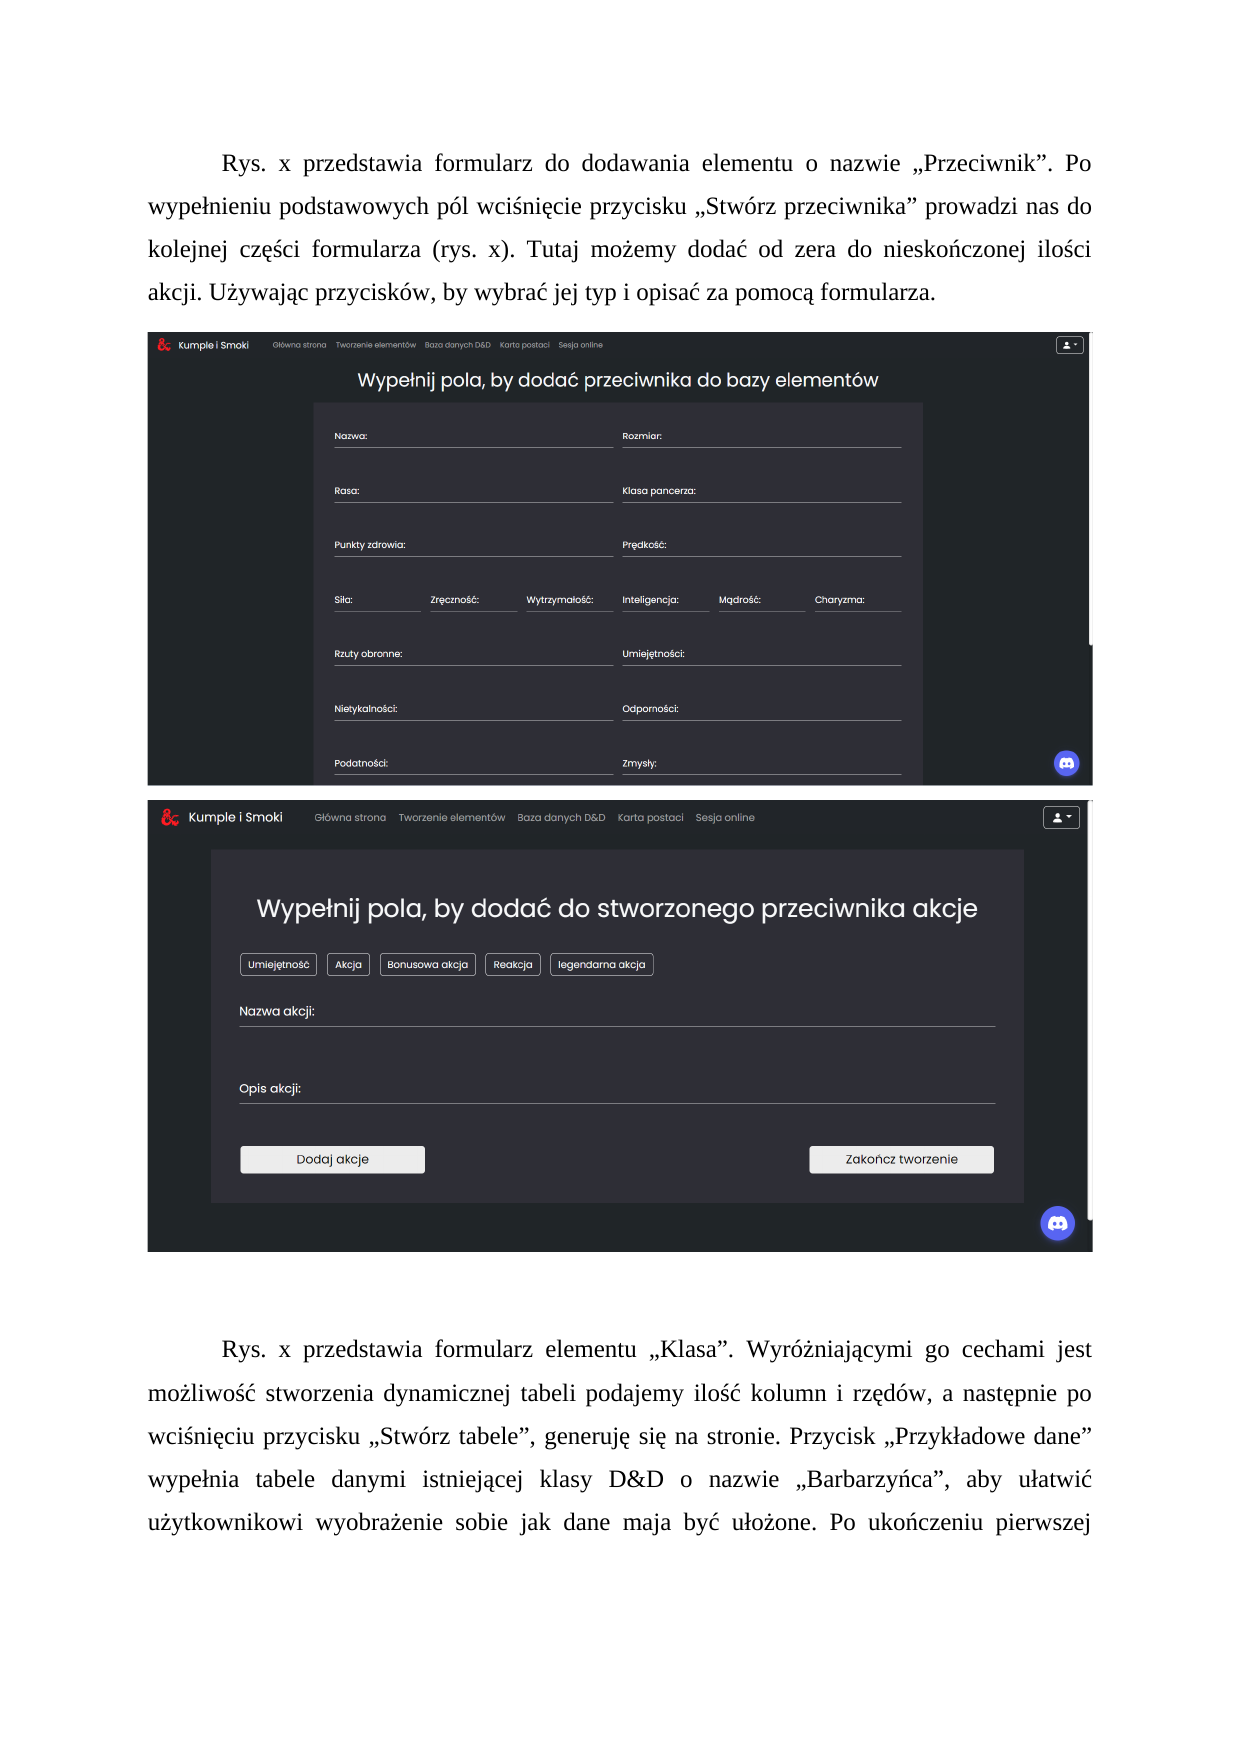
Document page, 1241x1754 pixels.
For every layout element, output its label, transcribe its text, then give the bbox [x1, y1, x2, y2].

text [148, 1334, 1093, 1536]
picture [147, 800, 1093, 1252]
picture [147, 332, 1093, 786]
text Rys. x przedstawia formularz do dodawania elementu o nazwie „Przeciwnik”. Po wypełnieniu podstawowych pól wciśnięcie przycisku „Stwórz przeciwnika” prowadzi nas do kolejnej części formularza (rys. x). Tutaj możemy dodać od zera do nieskończonej ilości akcji. Używając przycisków, by wybrać jej typ i opisać za pomocą formularza. [148, 148, 1093, 306]
